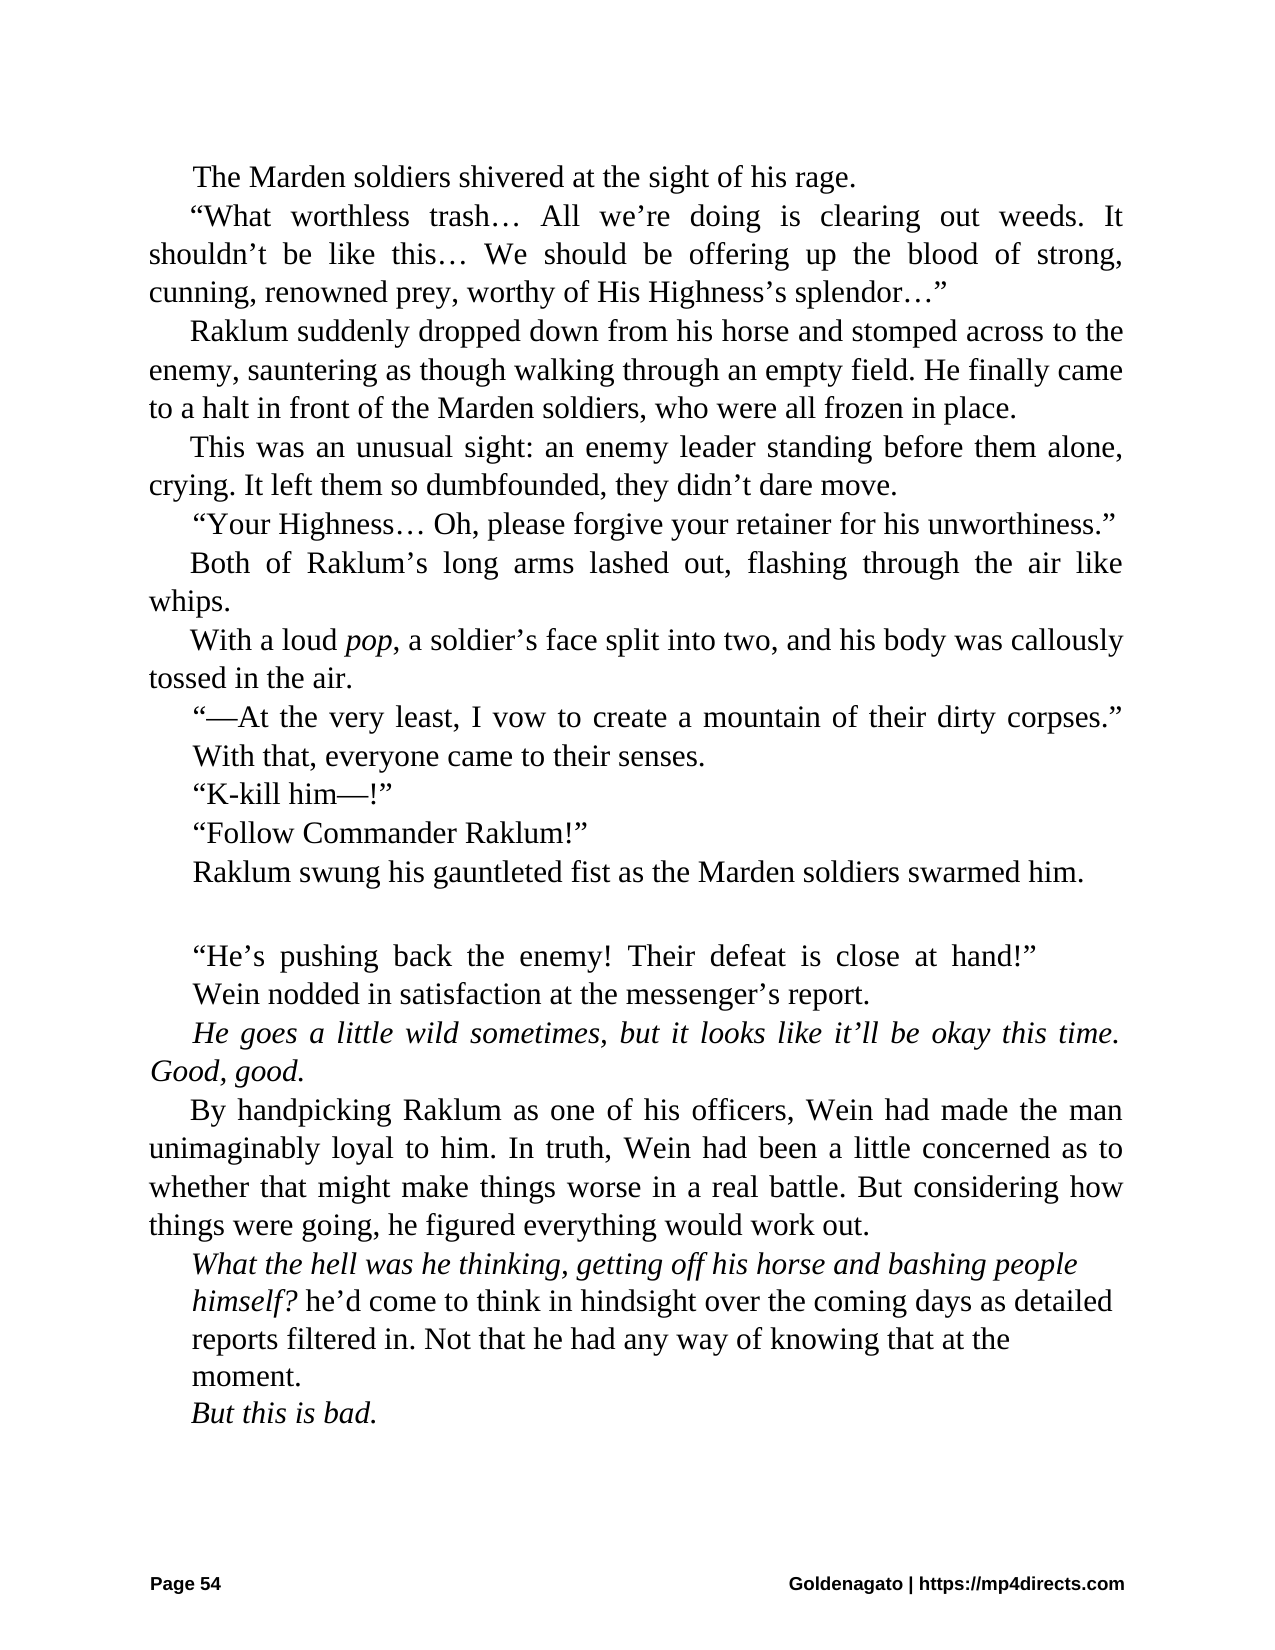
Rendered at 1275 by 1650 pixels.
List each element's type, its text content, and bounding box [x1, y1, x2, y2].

text “What worthless trash… All we’re doing is clearing out weeds. It shouldn’t be like this… We should be offering up the blood of strong, cunning, renowned prey, worthy of His Highness’s splendor…” [148, 197, 1125, 309]
text “K-kill him—!” [192, 776, 1125, 811]
text By handpicking Raklum as one of his officers, Wein had made the man unimaginably loyal to him. In truth, Wein had been a little concerned as to whether that might make things worse in a real battle. But considering how things were going, he figured everything would work out. [148, 1091, 1125, 1242]
text What the hell was he thinking, getting off his horse and bashing people himself? he’d come to think in hindsight over the coming days as detailed reports filtered in. Not that he had any way of knowing that at the moment. [191, 1245, 1125, 1393]
text He goes a little wild sometimes, but it looks like it’ll be okay this time. Good, good. [150, 1014, 1125, 1088]
text With a loud pop, a soldier’s face split into two, and his body was callously tossed in the air. [148, 621, 1125, 696]
text The Marden soldiers shivered at the sight of his rage. [192, 158, 1125, 194]
text Raklum swung his gauntleted fist as the Marden soldiers swarmed him. [192, 853, 1125, 889]
text But this is bad. [191, 1395, 1125, 1431]
text Both of Raklum’s long arms lashed out, flashing through the air like whips. [148, 544, 1125, 618]
text “—At the very least, I vow to create a mountain of their dirty corpses.” With that, everyone came to their senses. [192, 698, 1125, 773]
text This was an unusual sight: an enemy leader standing before them alone, crying. It left them so dumbfounded, they didn’t dare move. [148, 428, 1125, 502]
text “Your Highness… Oh, please forgive your retainer for his unworthiness.” [192, 505, 1125, 541]
text “He’s pushing back the enemy! Their defeat is close at hand!” Wein nodded in satisfaction at the messenger’s report. [192, 937, 1037, 1011]
text “Follow Commander Raklum!” [192, 814, 1125, 850]
text Raklum suddenly dropped down from his horse and stomped across to the enemy, sauntering as though walking through an empty field. He finally came to a halt in front of the Marden soldiers, who were all frozen in place. [148, 312, 1125, 425]
